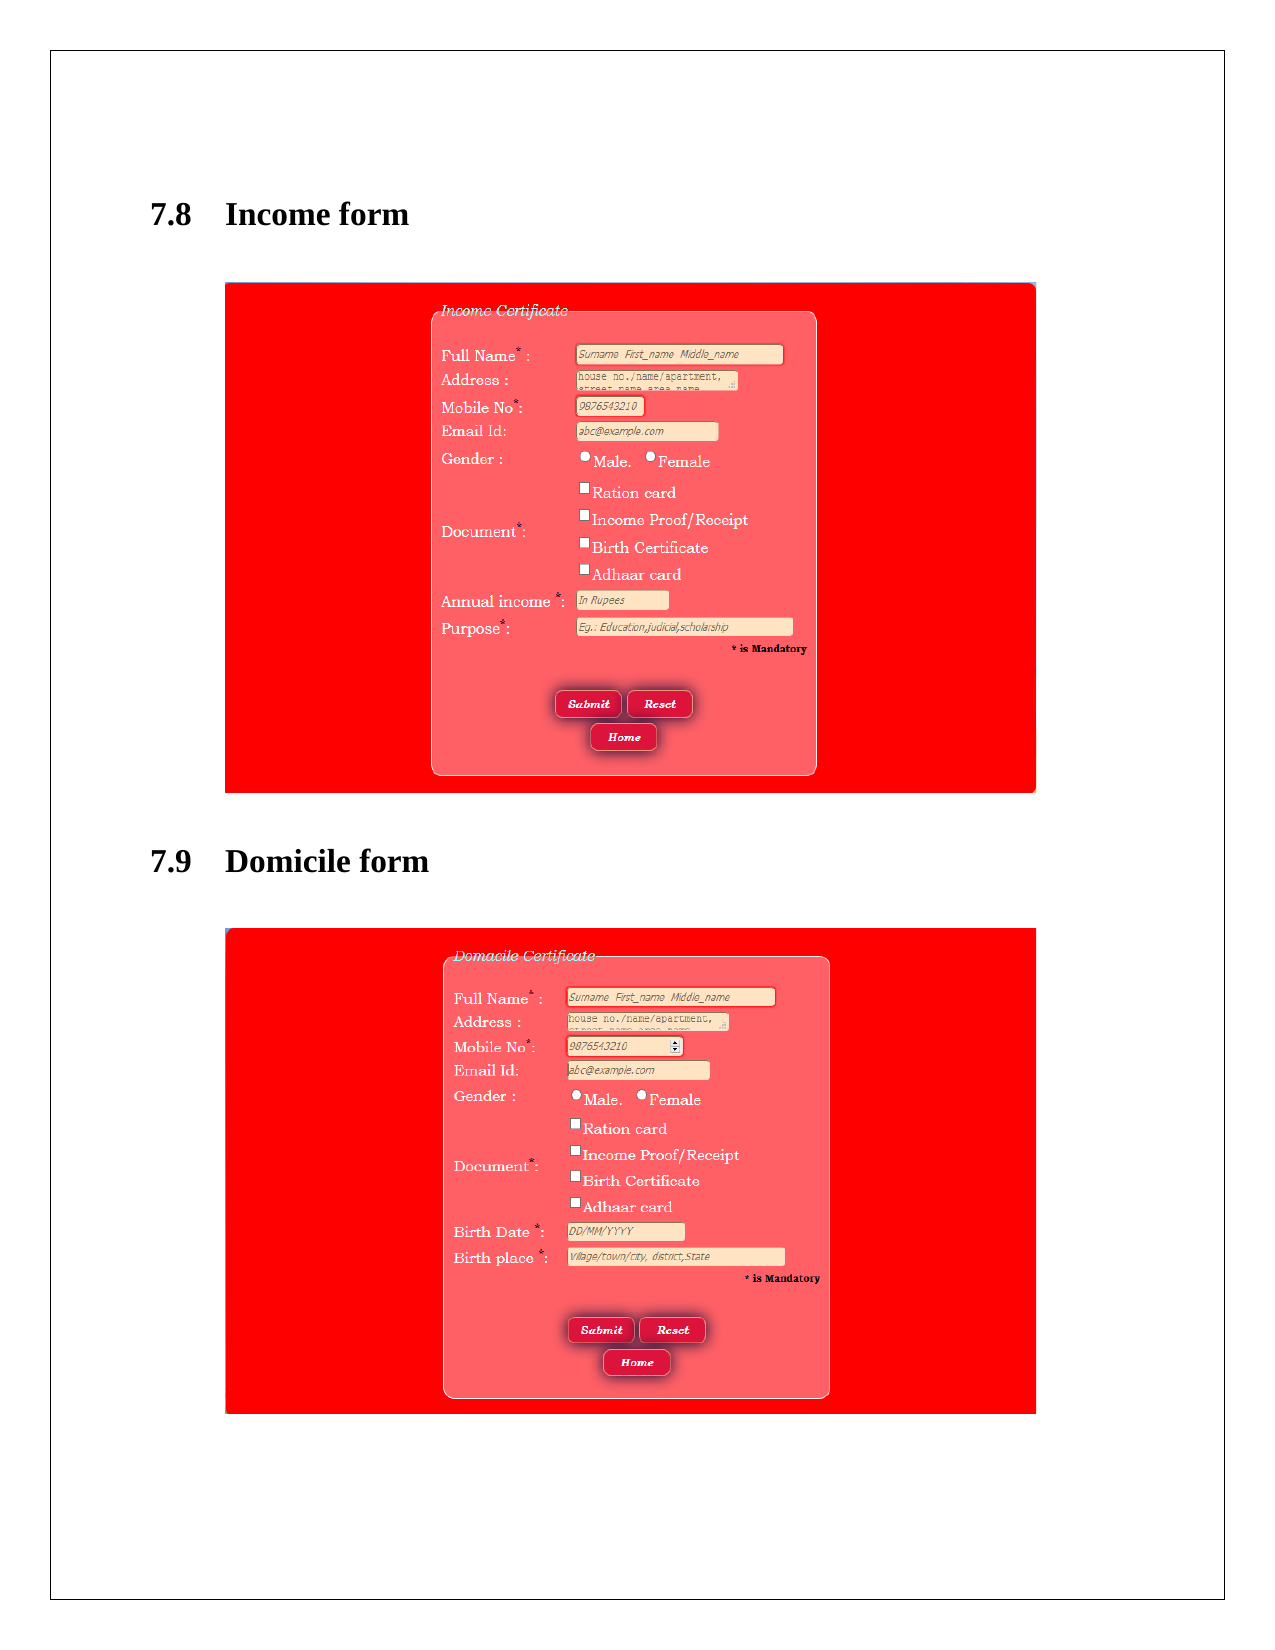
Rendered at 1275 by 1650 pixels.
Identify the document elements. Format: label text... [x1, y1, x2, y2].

picture [225, 282, 1037, 793]
list Domicile form [150, 841, 1125, 879]
picture [225, 928, 1037, 1414]
list Income form [150, 194, 1125, 232]
